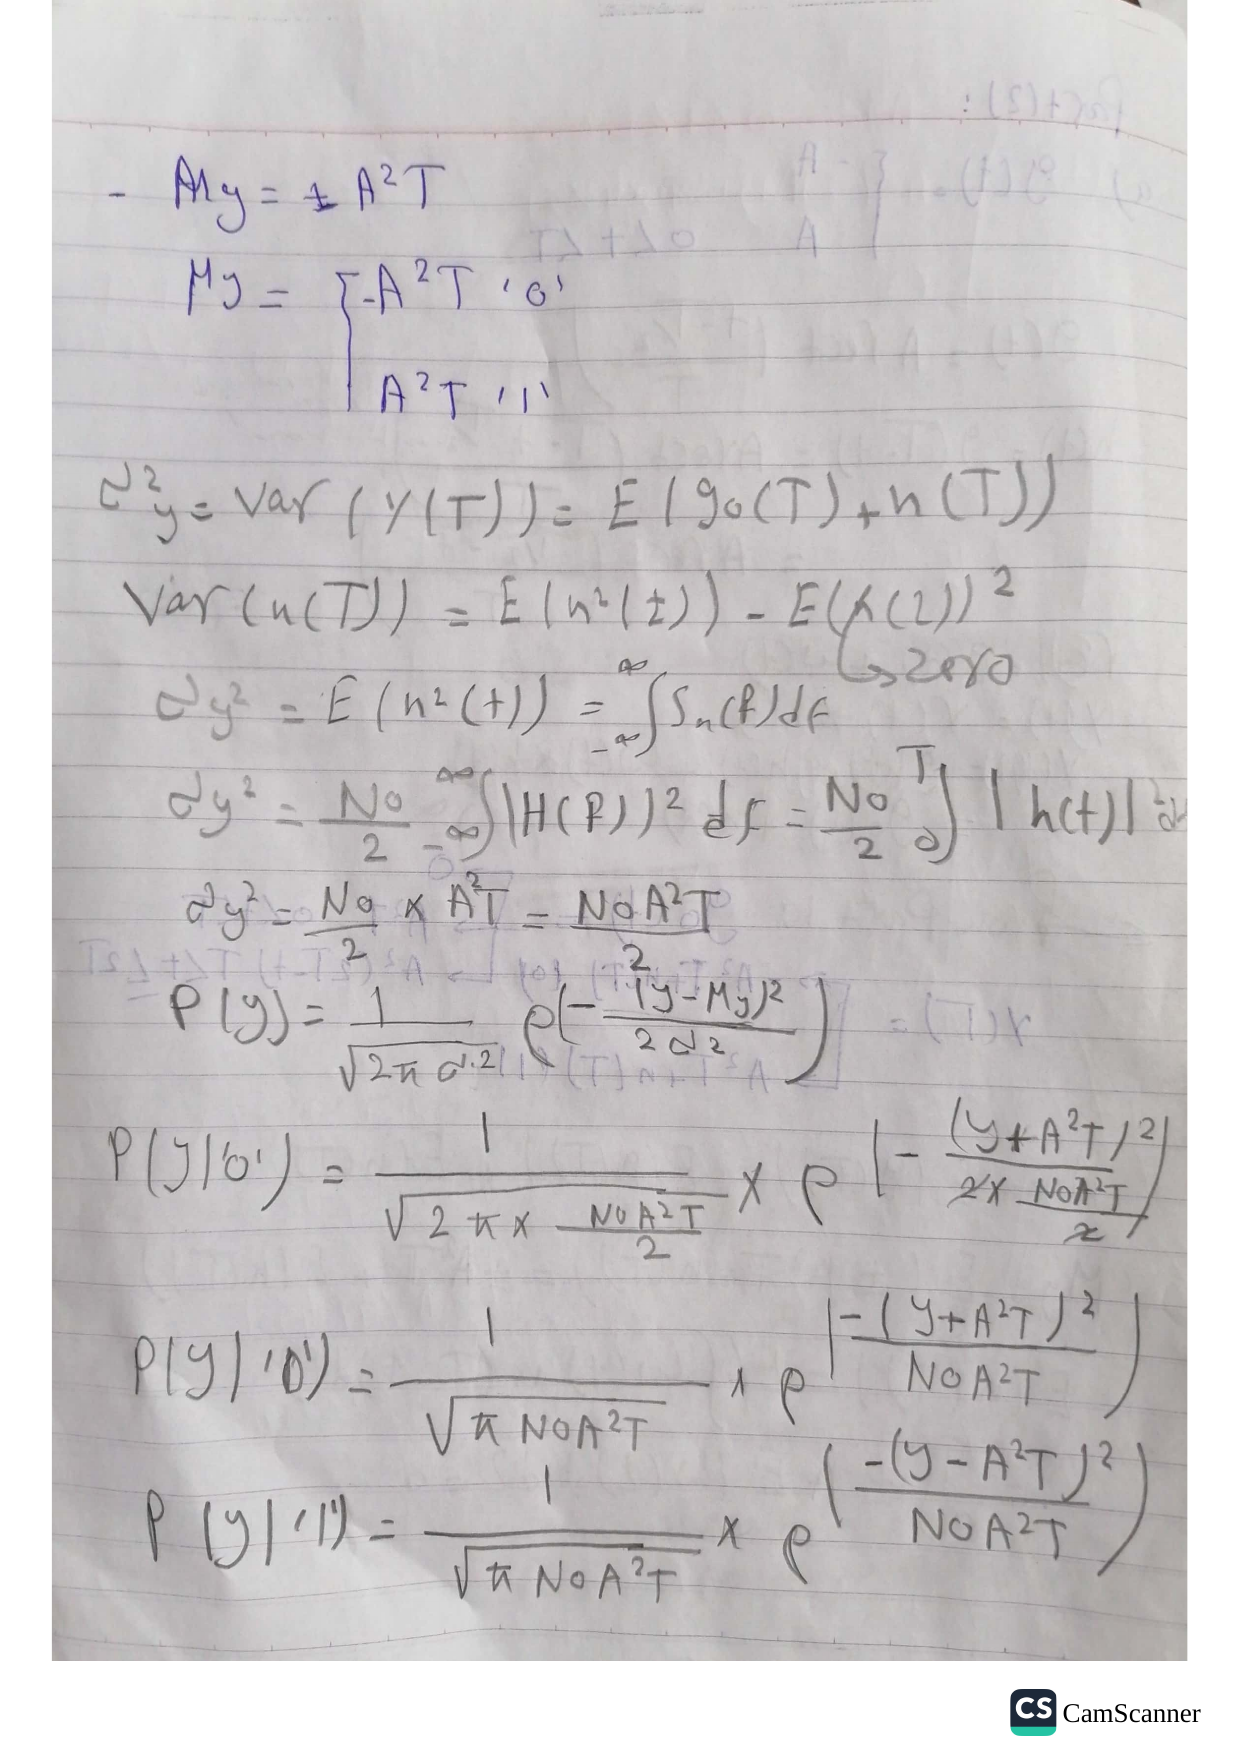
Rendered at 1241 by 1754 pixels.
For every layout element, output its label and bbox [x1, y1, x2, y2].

picture [51, 0, 1188, 1661]
picture [1010, 1689, 1057, 1736]
